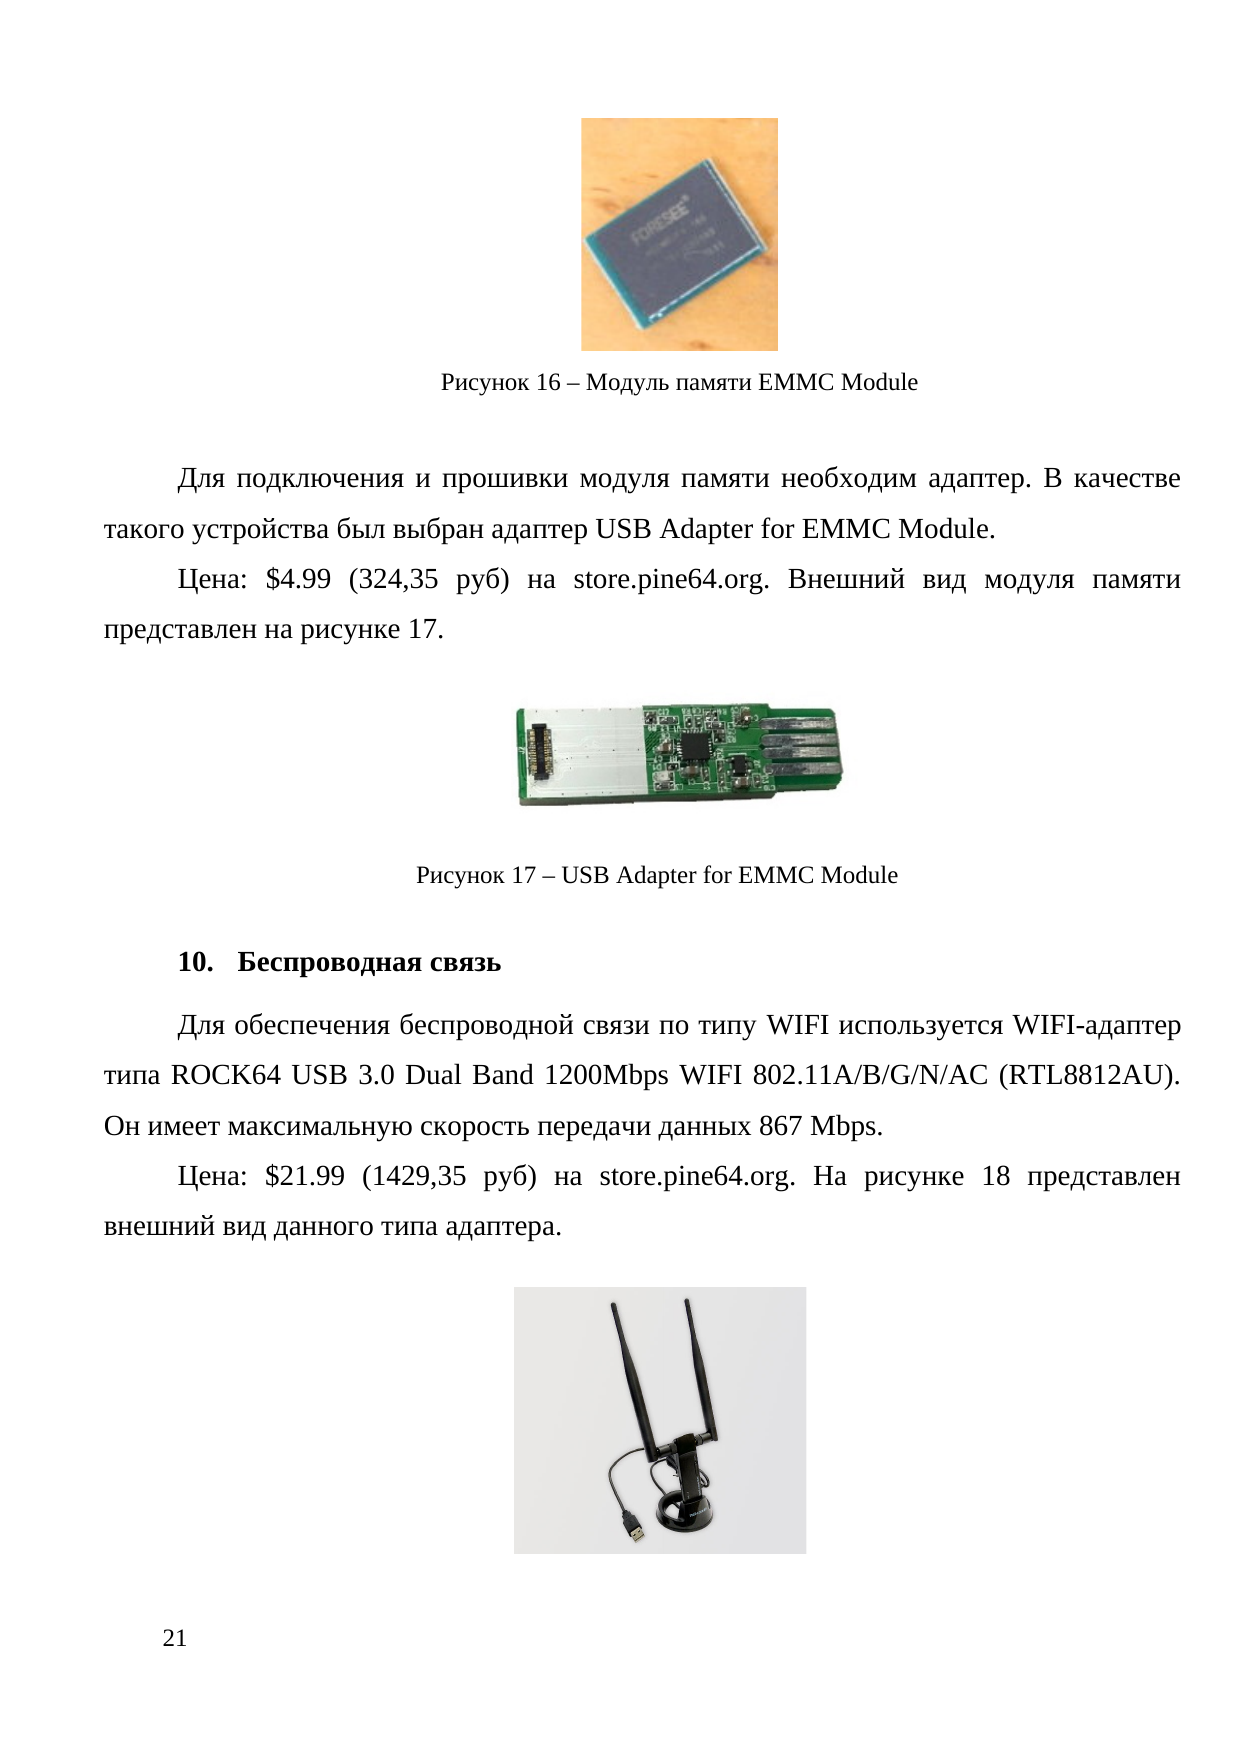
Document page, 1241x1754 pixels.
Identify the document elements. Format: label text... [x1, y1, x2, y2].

text Цена: $4.99 (324,35 руб) на store.pine64.org. Внешний вид модуля памяти представлен на рисунке 17. [103, 561, 1182, 645]
picture [429, 690, 959, 814]
picture [514, 1287, 807, 1554]
text Для подключения и прошивки модуля памяти необходим адаптер. В качестве такого устройства был выбран адаптер USB Adapter for EMMC Module. [103, 460, 1182, 544]
text Цена: $21.99 (1429,35 руб) на store.pine64.org. На рисунке 18 представлен внешний вид данного типа адаптера. [103, 1158, 1182, 1242]
text Рисунок 16 – Модуль памяти EMMC Module [103, 367, 1182, 396]
list Беспроводная связь [103, 944, 1152, 978]
text Для обеспечения беспроводной связи по типу WIFI используется WIFI-адаптер типа ROCK64 USB 3.0 Dual Band 1200Mbps WIFI 802.11A/B/G/N/AC (RTL8812AU). Он имеет максимальную скорость передачи данных 867 Mbps. [103, 1007, 1182, 1141]
picture [581, 118, 778, 351]
text Рисунок 17 – USB Adapter for EMMC Module [162, 860, 1152, 889]
